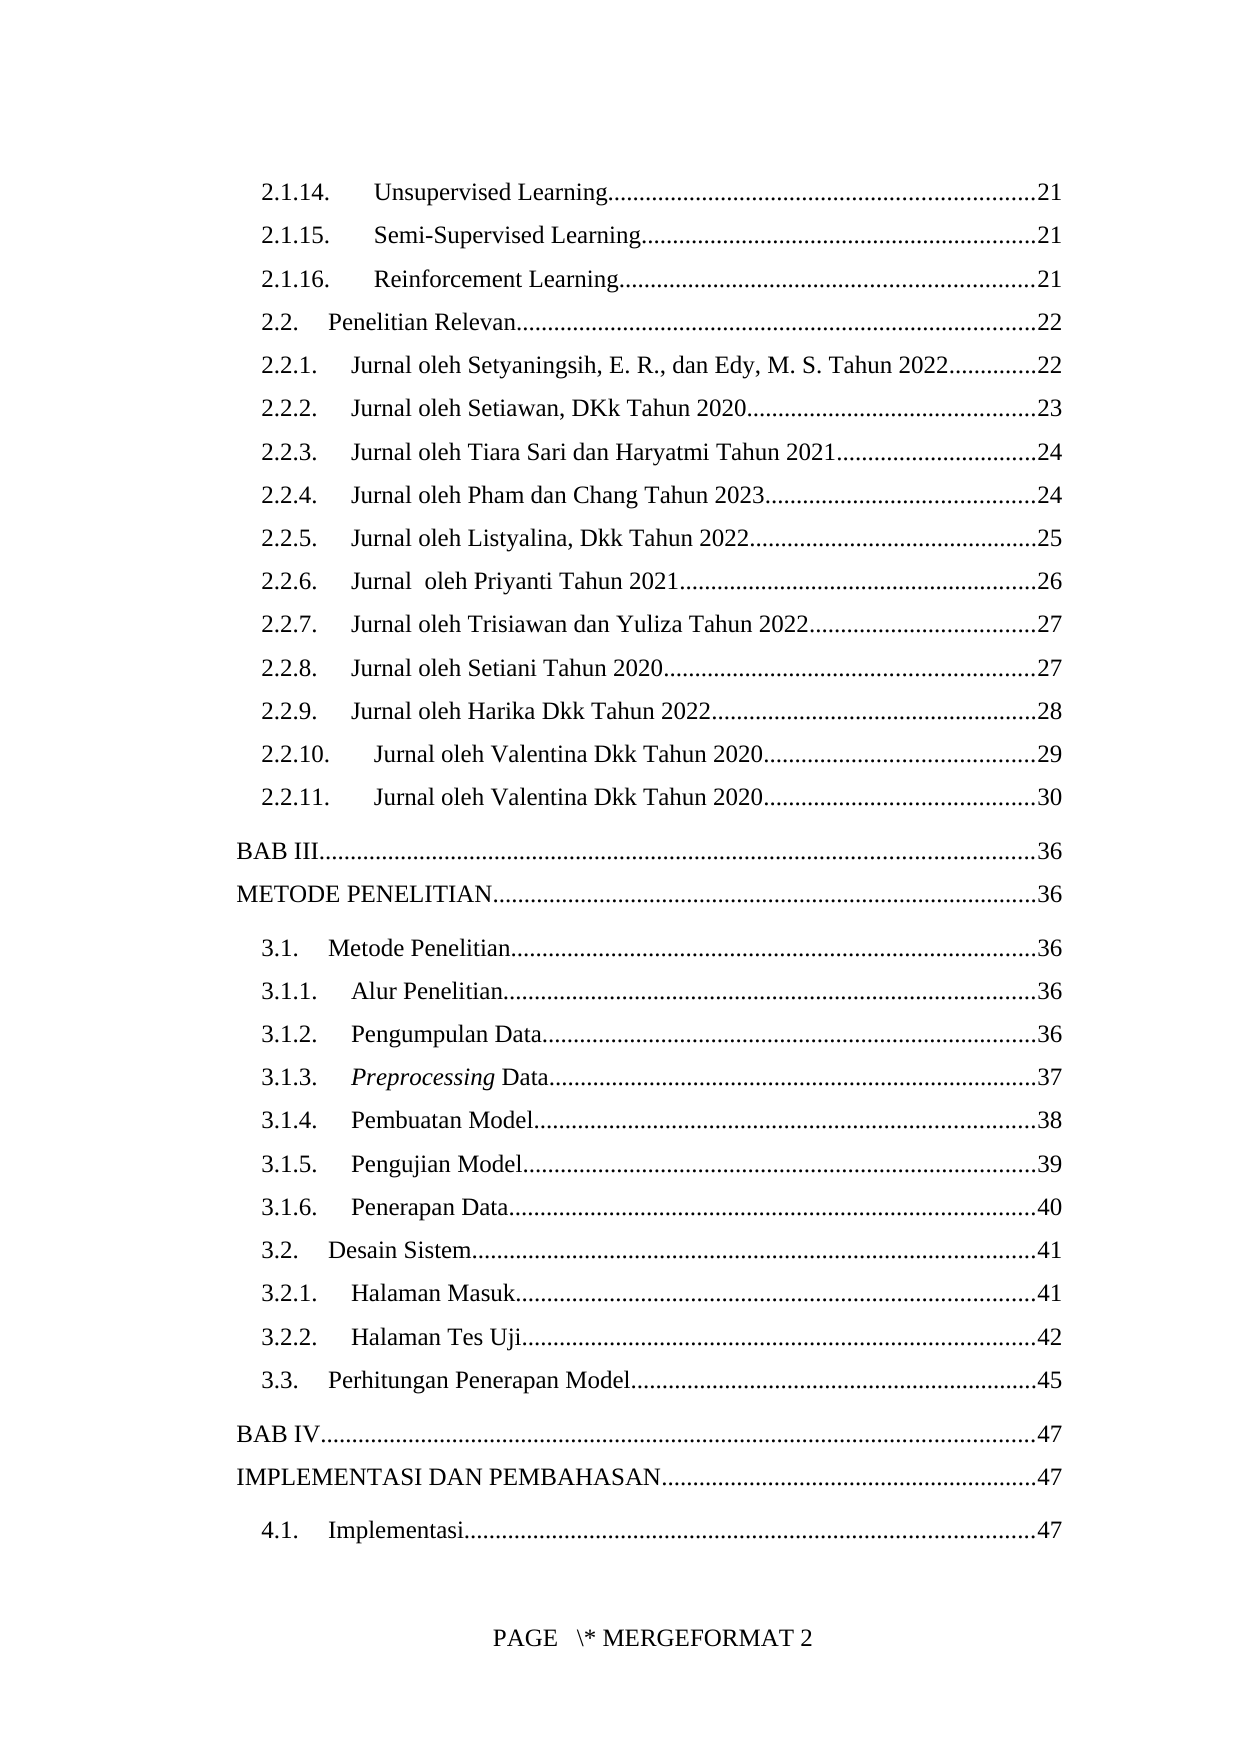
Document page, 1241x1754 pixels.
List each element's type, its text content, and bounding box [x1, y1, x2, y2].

text 3.1.3. Preprocessing Data 37 [261, 1062, 1063, 1091]
text 2.2.2. Jurnal oleh Setiawan, DKk Tahun 2020 23 [261, 393, 1063, 422]
text 2.2.1. Jurnal oleh Setyaningsih, E. R., dan Edy, M. S. Tahun 2022 22 [261, 350, 1063, 379]
text BAB III 36 [236, 836, 1063, 865]
text 3.1.5. Pengujian Model 39 [261, 1149, 1063, 1178]
text 2.2.9. Jurnal oleh Harika Dkk Tahun 2022 28 [261, 696, 1063, 725]
text 3.3. Perhitungan Penerapan Model 45 [261, 1365, 1063, 1394]
text 3.1.6. Penerapan Data 40 [261, 1192, 1063, 1221]
text 3.2. Desain Sistem 41 [261, 1235, 1063, 1264]
text 3.1.2. Pengumpulan Data 36 [261, 1019, 1063, 1048]
text BAB IV 47 [236, 1419, 1063, 1447]
text 2.1.16. Reinforcement Learning 21 [261, 264, 1063, 292]
text 3.2.1. Halaman Masuk 41 [261, 1278, 1063, 1307]
text 4.1. Implementasi 47 [261, 1515, 1063, 1544]
text 3.1.4. Pembuatan Model 38 [261, 1106, 1063, 1134]
text 2.2.11. Jurnal oleh Valentina Dkk Tahun 2020 30 [261, 782, 1063, 811]
text 2.2.7. Jurnal oleh Trisiawan dan Yuliza Tahun 2022 27 [261, 609, 1063, 638]
text 2.2.6. Jurnal oleh Priyanti Tahun 2021 26 [261, 566, 1063, 595]
text IMPLEMENTASI DAN PEMBAHASAN 47 [236, 1462, 1063, 1491]
text 2.2.8. Jurnal oleh Setiani Tahun 2020 27 [261, 653, 1063, 681]
text 2.2.3. Jurnal oleh Tiara Sari dan Haryatmi Tahun 2021 24 [261, 437, 1063, 465]
text 2.2.4. Jurnal oleh Pham dan Chang Tahun 2023 24 [261, 480, 1063, 508]
text 3.2.2. Halaman Tes Uji 42 [261, 1322, 1063, 1351]
text 2.2.5. Jurnal oleh Listyalina, Dkk Tahun 2022 25 [261, 523, 1063, 552]
text 2.2. Penelitian Relevan 22 [261, 307, 1063, 336]
text 2.1.14. Unsupervised Learning 21 [261, 177, 1063, 206]
text 2.1.15. Semi-Supervised Learning 21 [261, 220, 1063, 249]
text METODE PENELITIAN 36 [236, 879, 1063, 908]
text 2.2.10. Jurnal oleh Valentina Dkk Tahun 2020 29 [261, 739, 1063, 768]
text 3.1. Metode Penelitian 36 [261, 933, 1063, 961]
text 3.1.1. Alur Penelitian 36 [261, 976, 1063, 1005]
